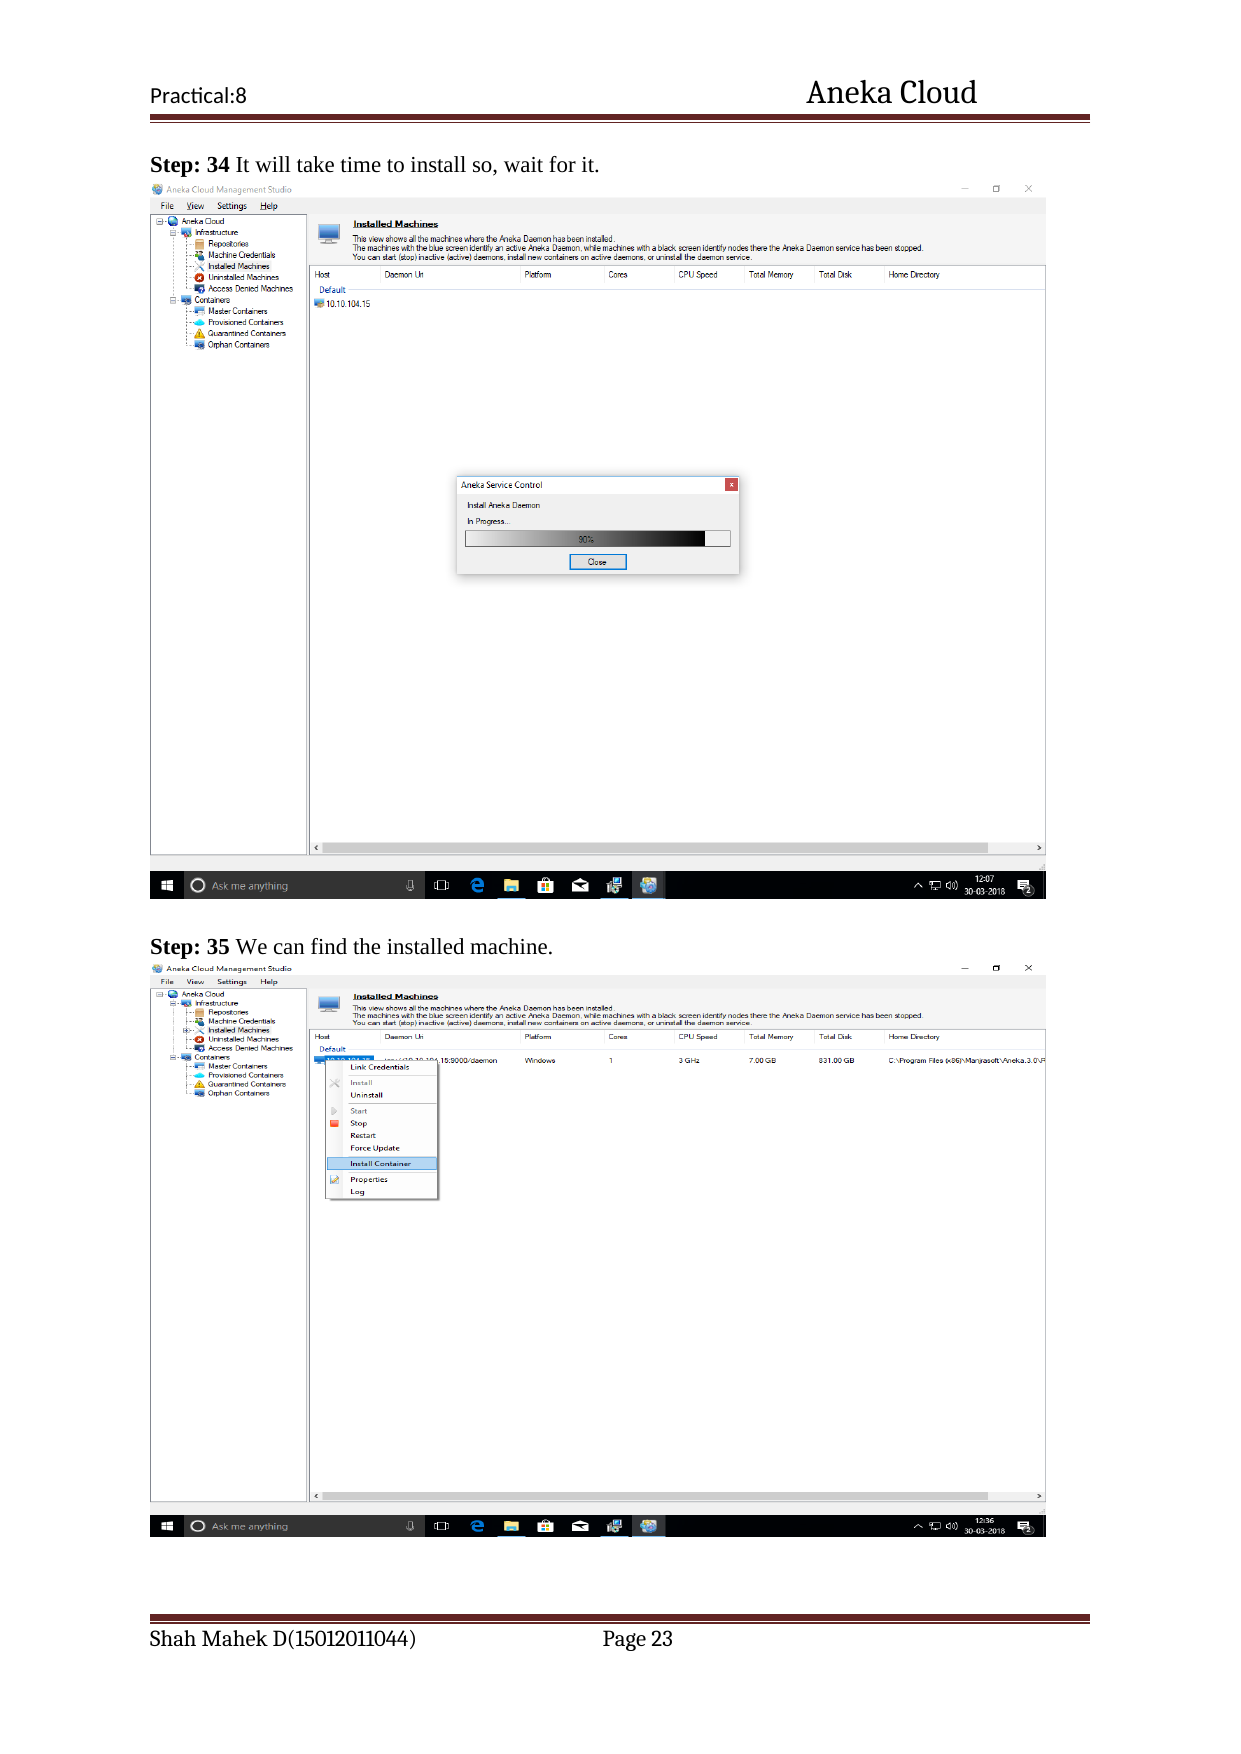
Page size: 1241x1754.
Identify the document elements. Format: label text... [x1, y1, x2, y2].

picture [150, 181, 1046, 899]
picture [150, 963, 1046, 1537]
text Step: 34 It will take time to install so, wait for it. [150, 152, 1090, 178]
text Step: 35 We can find the installed machine. [150, 933, 1090, 959]
